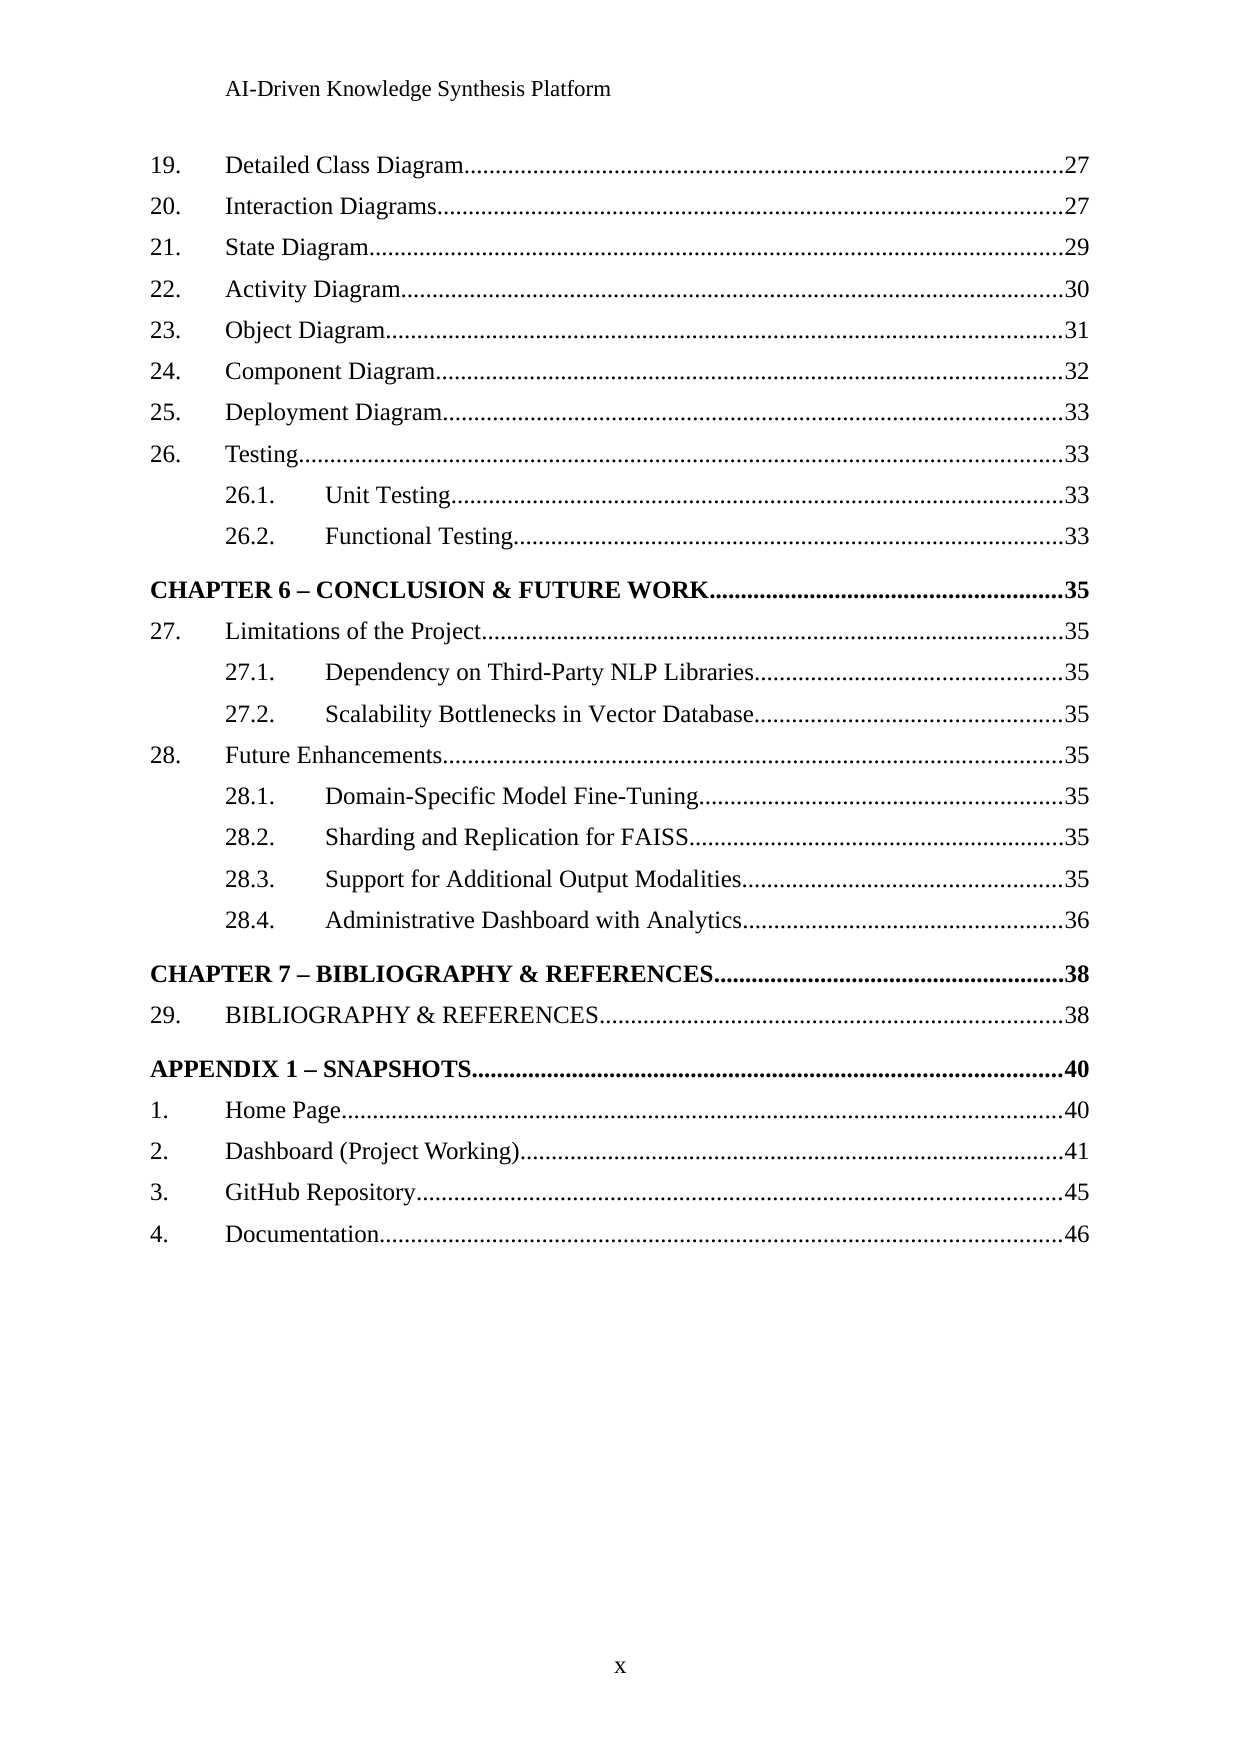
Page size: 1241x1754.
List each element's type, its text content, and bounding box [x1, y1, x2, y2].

text 1. Home Page 40 [150, 1095, 1090, 1124]
text 22. Activity Diagram 30 [150, 274, 1090, 302]
text 26.2. Functional Testing 33 [225, 521, 1090, 550]
text 28. Future Enhancements 35 [150, 740, 1090, 769]
text 28.1. Domain-Specific Model Fine-Tuning 35 [225, 781, 1090, 810]
text 26. Testing 33 [150, 439, 1090, 467]
text 28.3. Support for Additional Output Modalities 35 [225, 864, 1090, 892]
text 3. GitHub Repository 45 [150, 1177, 1090, 1206]
text 28.4. Administrative Dashboard with Analytics 36 [225, 905, 1090, 934]
text 23. Object Diagram 31 [150, 315, 1090, 344]
text 27.1. Dependency on Third-Party NLP Libraries 35 [225, 657, 1090, 686]
text APPENDIX 1 – SNAPSHOTS 40 [150, 1054, 1090, 1082]
text 2. Dashboard (Project Working) 41 [150, 1136, 1090, 1165]
text 29. BIBLIOGRAPHY & REFERENCES 38 [150, 1000, 1090, 1029]
text 25. Deployment Diagram 33 [150, 397, 1090, 426]
text CHAPTER 6 – CONCLUSION & FUTURE WORK 35 [150, 575, 1090, 604]
text 27. Limitations of the Project 35 [150, 616, 1090, 645]
text 28.2. Sharding and Replication for FAISS 35 [225, 822, 1090, 851]
text 24. Component Diagram 32 [150, 356, 1090, 385]
text 20. Interaction Diagrams 27 [150, 191, 1090, 220]
text CHAPTER 7 – BIBLIOGRAPHY & REFERENCES 38 [150, 959, 1090, 987]
text 21. State Diagram 29 [150, 232, 1090, 261]
text 27.2. Scalability Bottlenecks in Vector Database 35 [225, 699, 1090, 727]
text 19. Detailed Class Diagram 27 [150, 150, 1090, 179]
text 26.1. Unit Testing 33 [225, 480, 1090, 509]
text 4. Documentation 46 [150, 1219, 1090, 1247]
